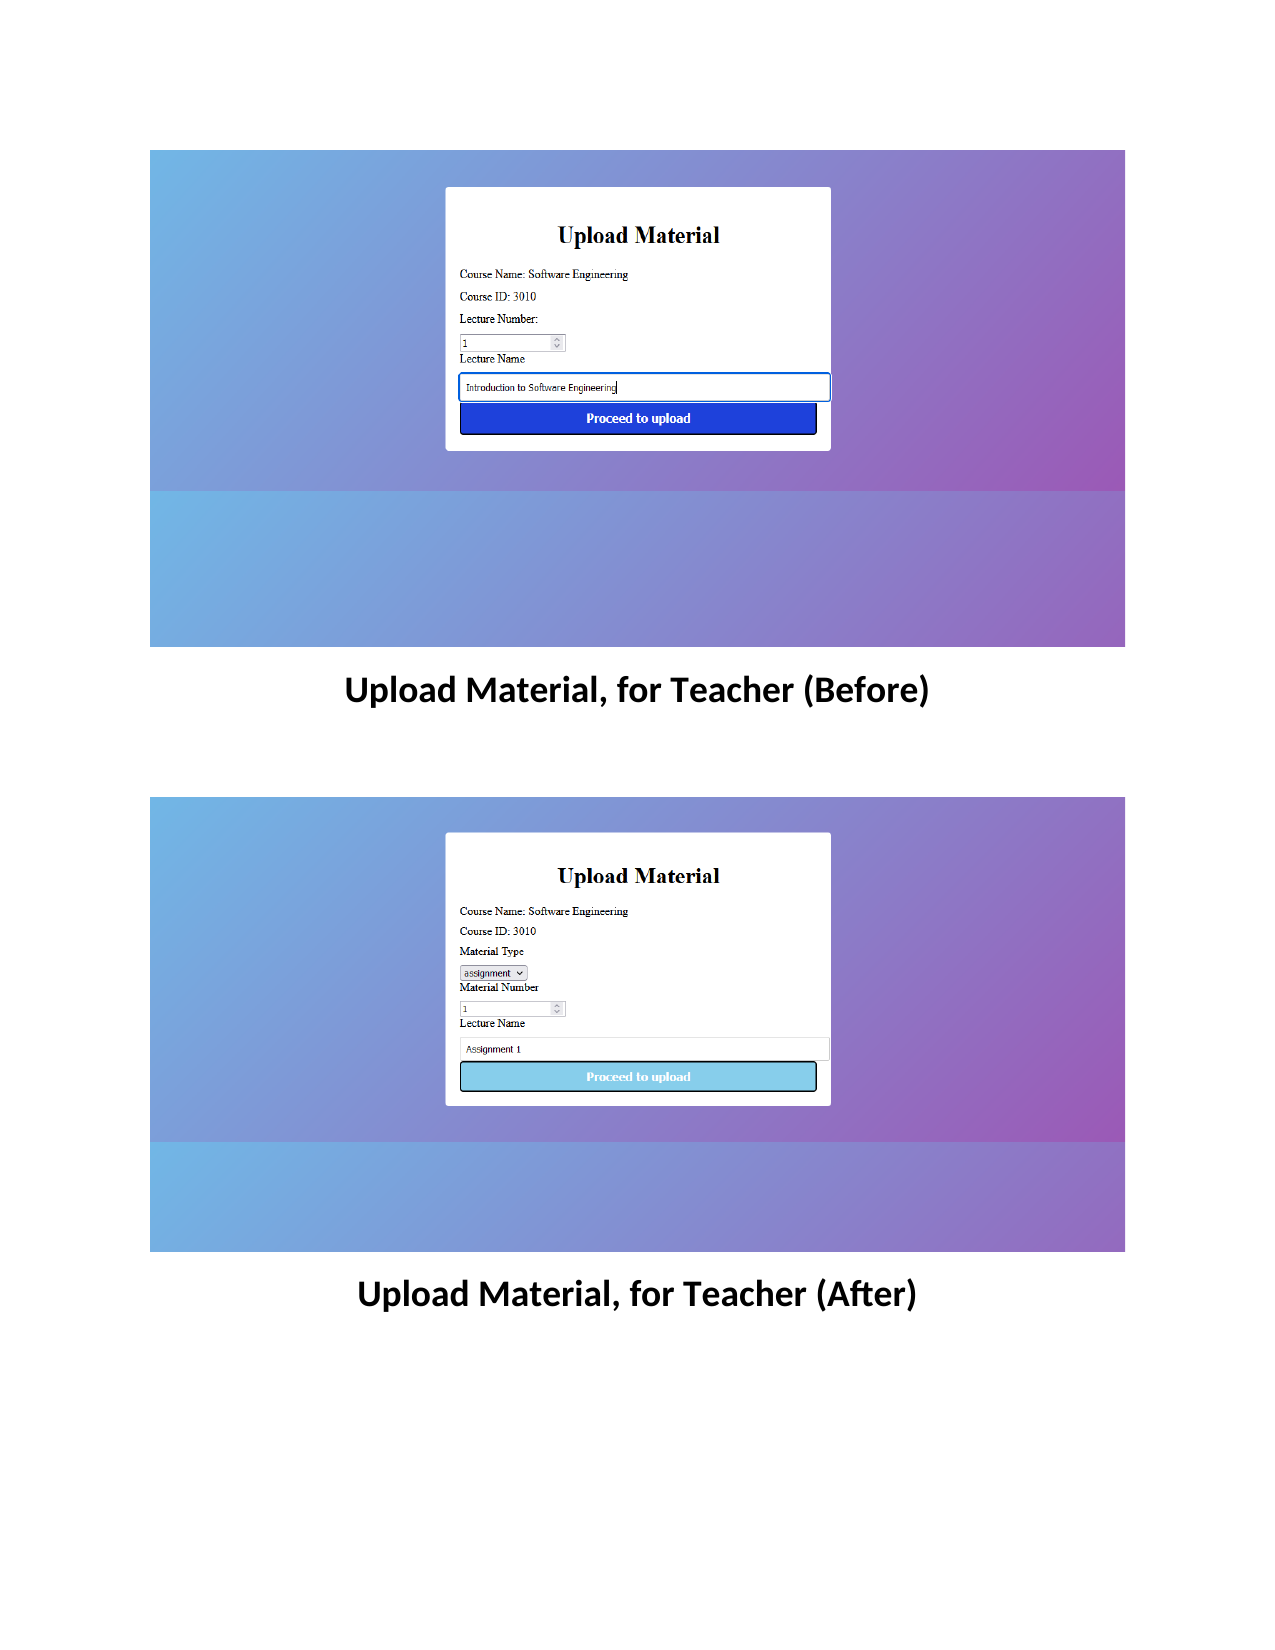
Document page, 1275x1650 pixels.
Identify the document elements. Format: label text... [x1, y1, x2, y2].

picture [150, 797, 1125, 1252]
text Upload Material, for Teacher (Before) [150, 666, 1125, 711]
text Upload Material, for Teacher (After) [150, 1270, 1125, 1316]
picture [150, 150, 1125, 647]
